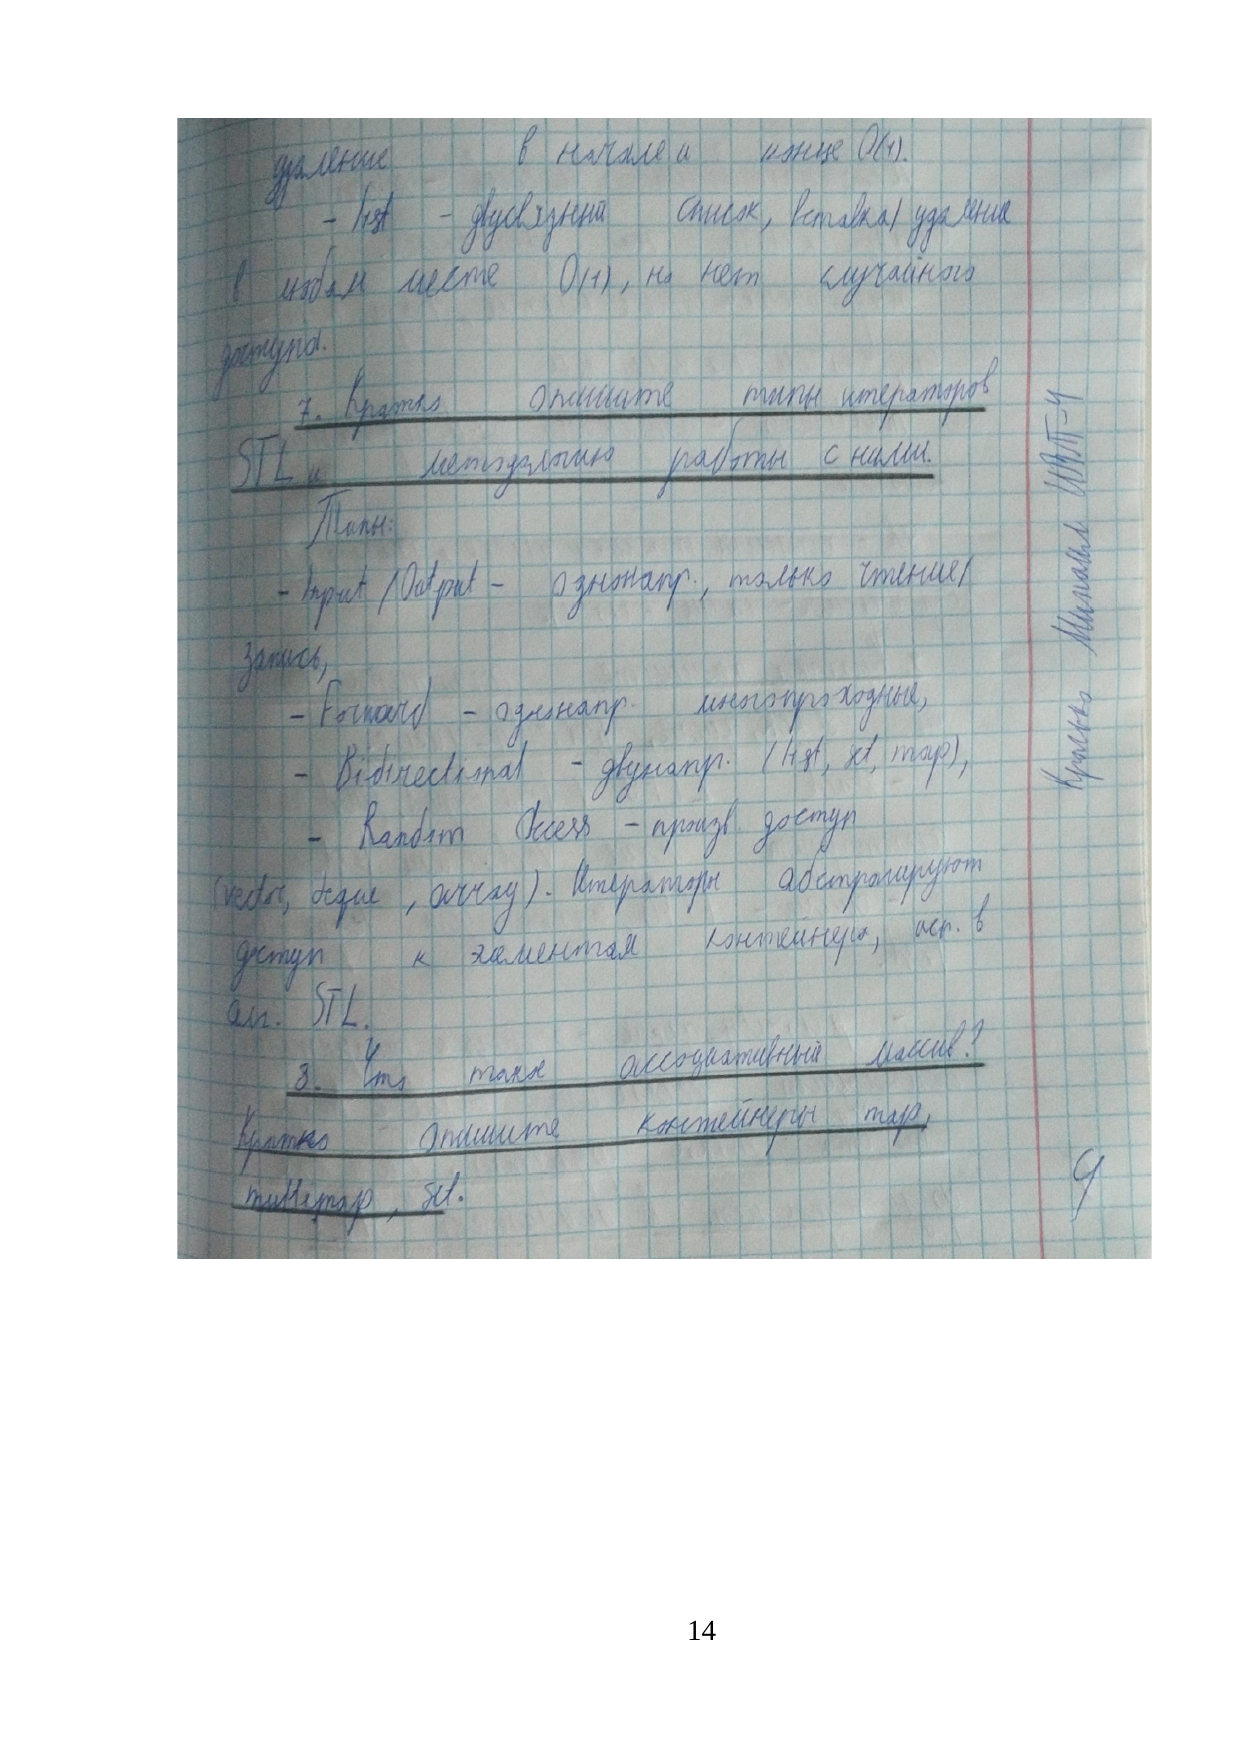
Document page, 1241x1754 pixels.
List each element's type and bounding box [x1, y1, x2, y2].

picture [177, 118, 1152, 1259]
